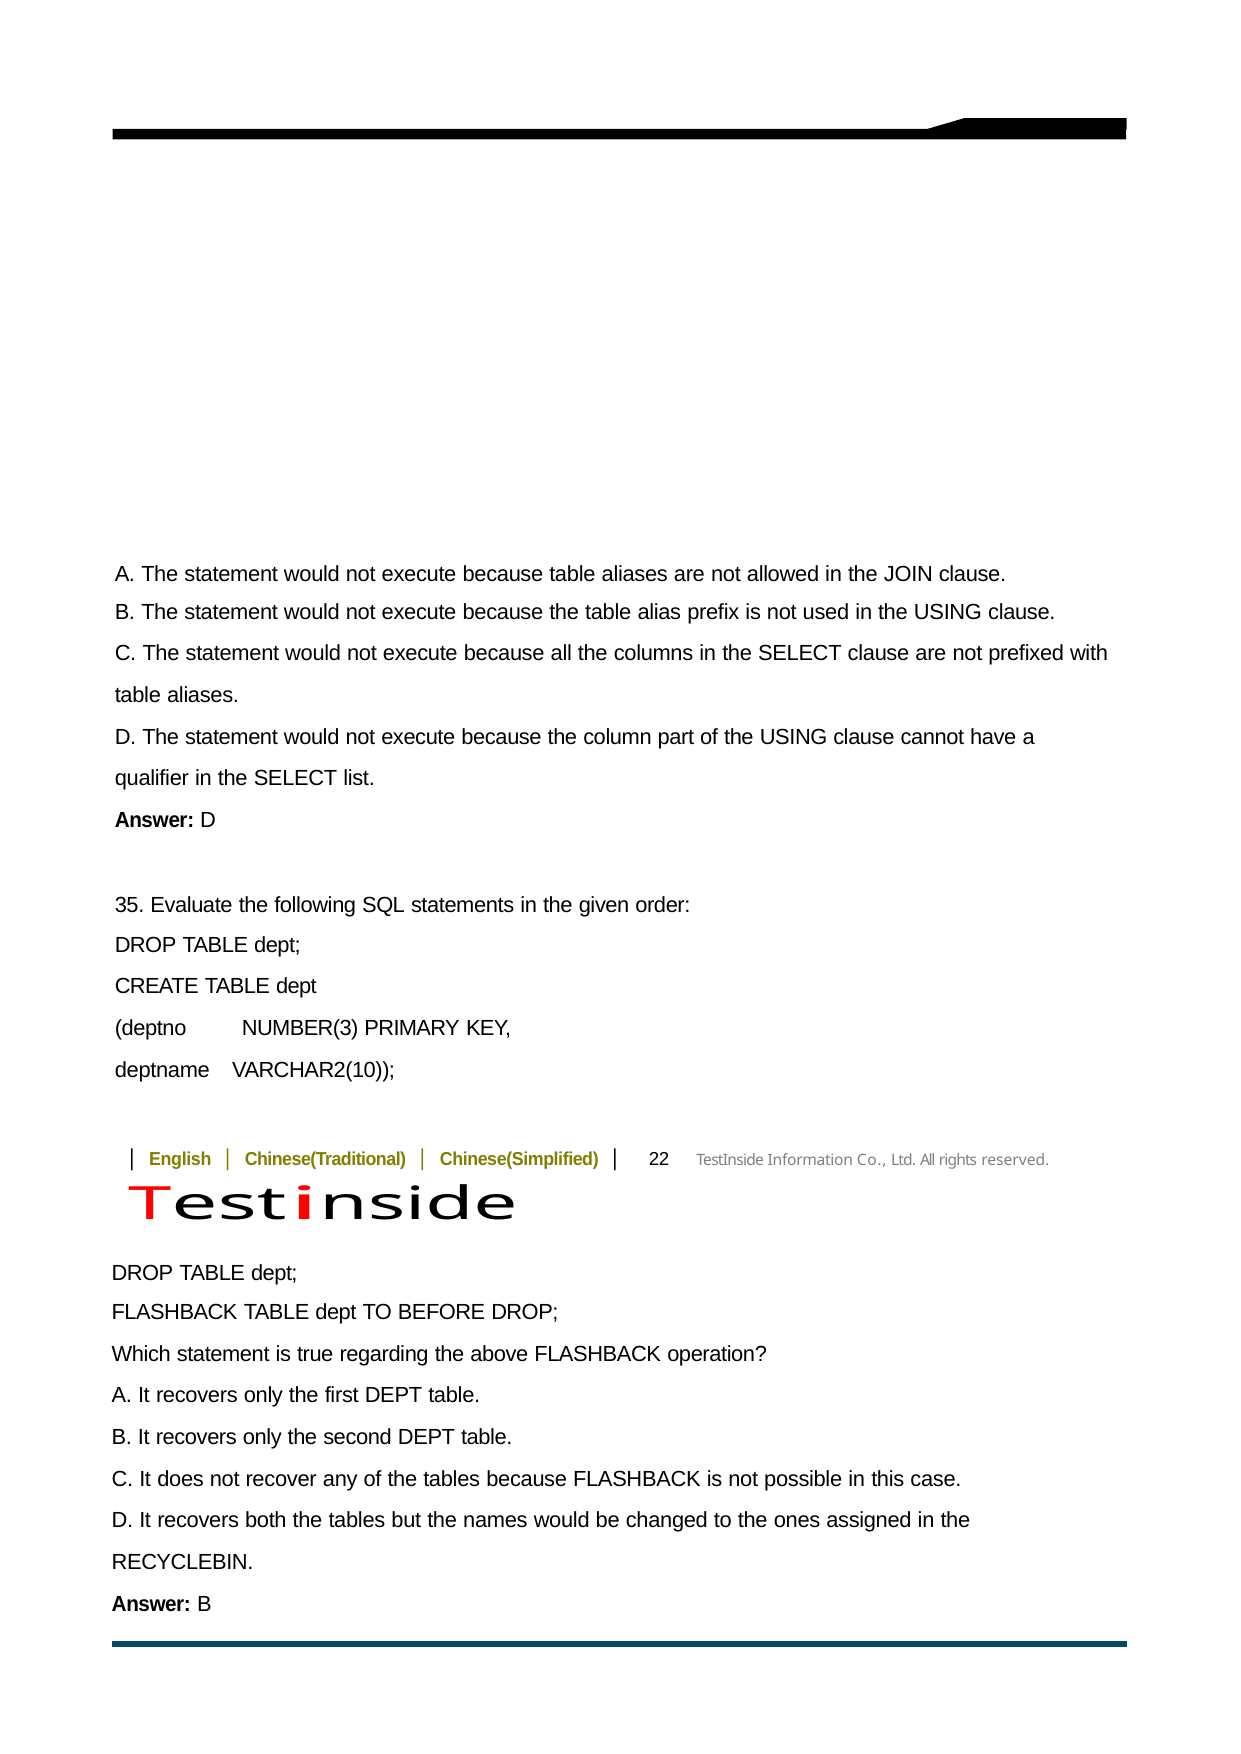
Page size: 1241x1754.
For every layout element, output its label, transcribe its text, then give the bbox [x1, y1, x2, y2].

text B. It recovers only the second DEPT table. [111, 1411, 1172, 1452]
text Answer: D [114, 794, 1172, 836]
text D. It recovers both the tables but the names would be changed to the ones assigned in the [111, 1494, 1172, 1536]
text A. It recovers only the first DEPT table. [111, 1369, 1172, 1411]
text RECYCLEBIN. [111, 1536, 1172, 1577]
text DROP TABLE dept; [111, 1256, 1172, 1286]
text (deptno NUMBER(3) PRIMARY KEY, [114, 1002, 1172, 1044]
text B. The statement would not execute because the table alias prefix is not used in the USING clause. [114, 586, 1172, 627]
text Which statement is true regarding the above FLASHBACK operation? [111, 1328, 1172, 1369]
text Test inside [111, 1172, 1172, 1231]
text qualifier in the SELECT list. [114, 752, 1172, 794]
text DROP TABLE dept; [114, 919, 1172, 961]
text C. The statement would not execute because all the columns in the SELECT clause are not prefixed with [114, 627, 1172, 669]
text CREATE TABLE dept [114, 961, 1172, 1002]
text FLASHBACK TABLE dept TO BEFORE DROP; [111, 1286, 1172, 1328]
text A. The statement would not execute because table aliases are not allowed in the JOIN clause. [114, 565, 1172, 586]
text D. The statement would not execute because the column part of the USING clause cannot have a [114, 711, 1172, 752]
text 35. Evaluate the following SQL statements in the given order: [114, 886, 1172, 919]
text table aliases. [114, 669, 1172, 711]
text deptname VARCHAR2(10)); [114, 1044, 1172, 1086]
text C. It does not recover any of the tables because FLASHBACK is not possible in this case. [111, 1452, 1172, 1494]
text | English | Chinese(Traditional) | Chinese(Simplified) | ­ 22 ­ TestInside Information Co., Ltd. All rights reserved. [114, 1136, 1172, 1172]
text Answer: B [111, 1577, 1172, 1619]
